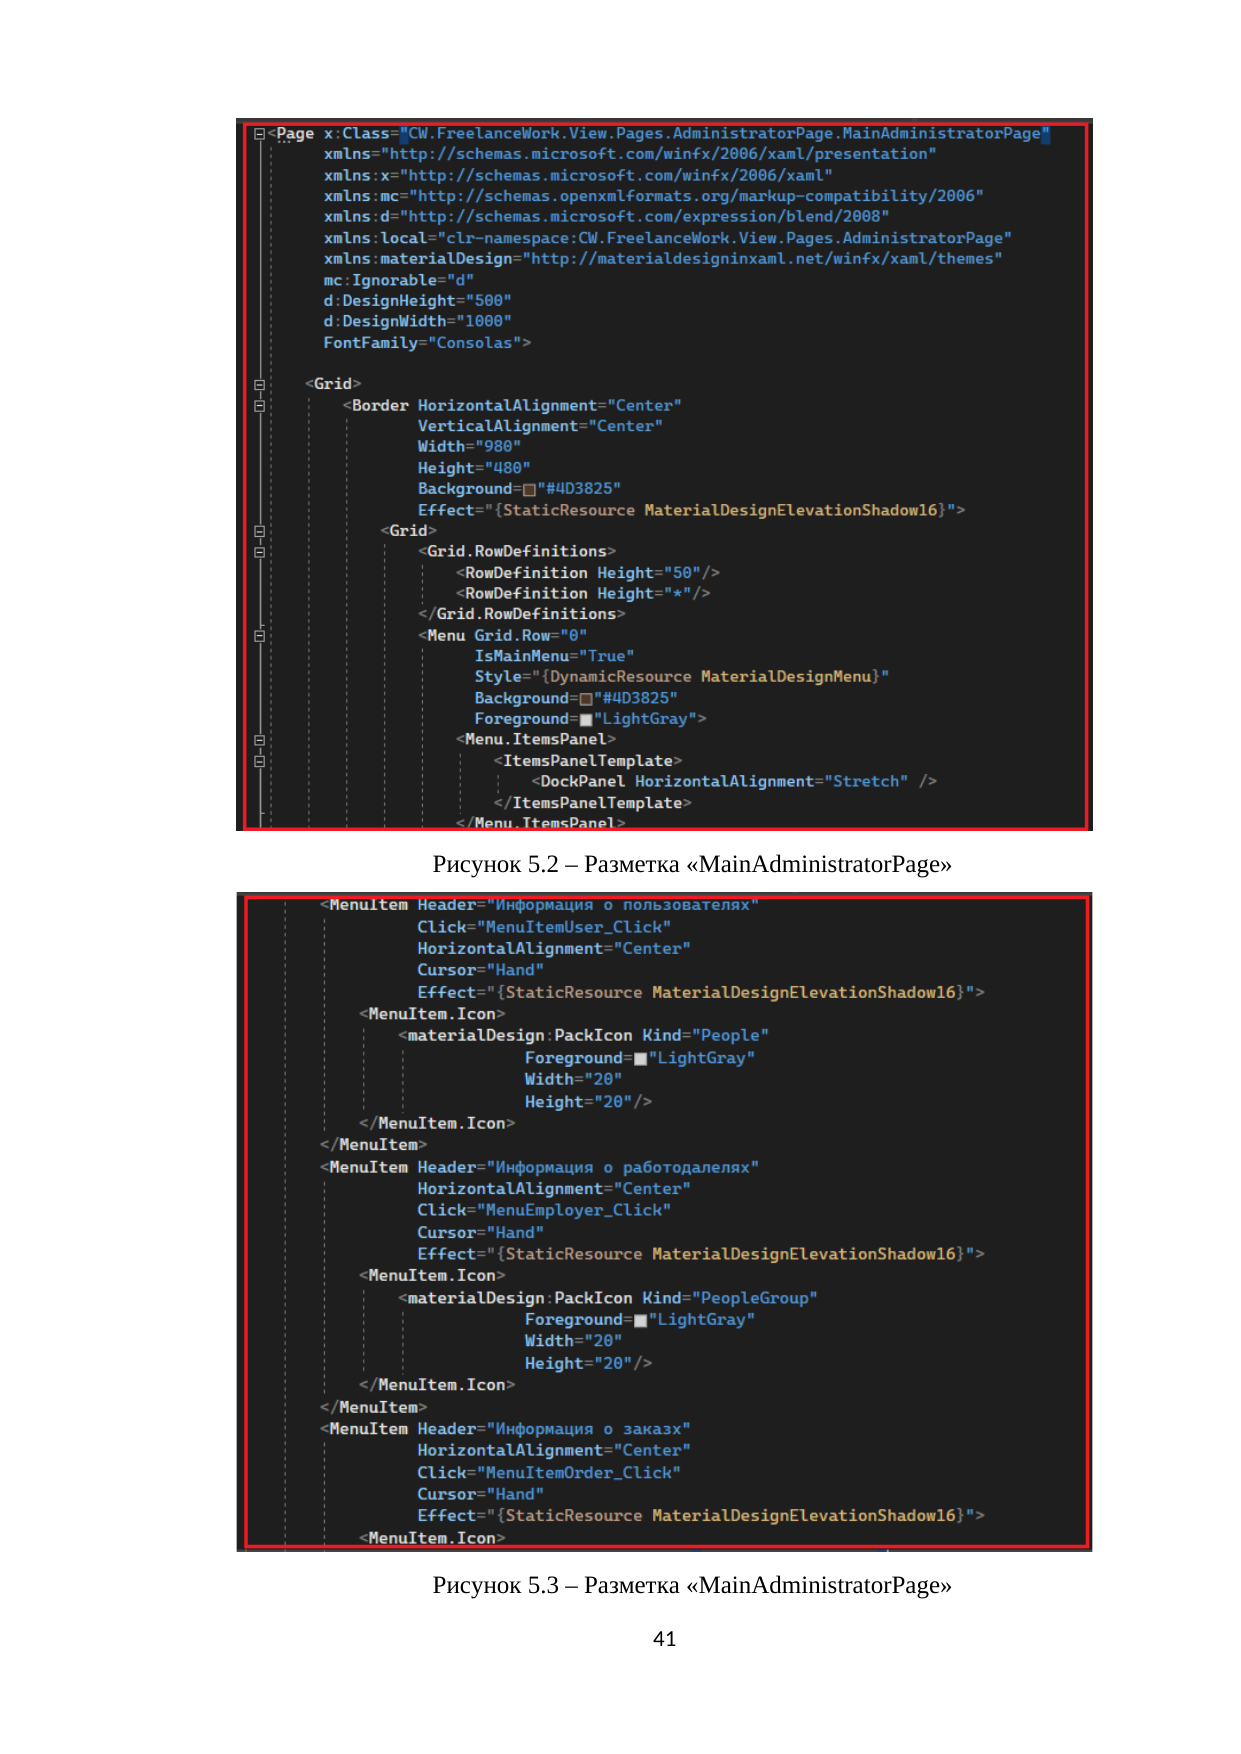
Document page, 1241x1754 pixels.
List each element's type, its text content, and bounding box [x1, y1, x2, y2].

text Рисунок 5.2 – Разметка «MainAdministratorPage» [177, 849, 1152, 878]
text Рисунок 5.3 – Разметка «MainAdministratorPage» [177, 1570, 1152, 1599]
picture [236, 118, 1093, 831]
picture [236, 892, 1093, 1552]
